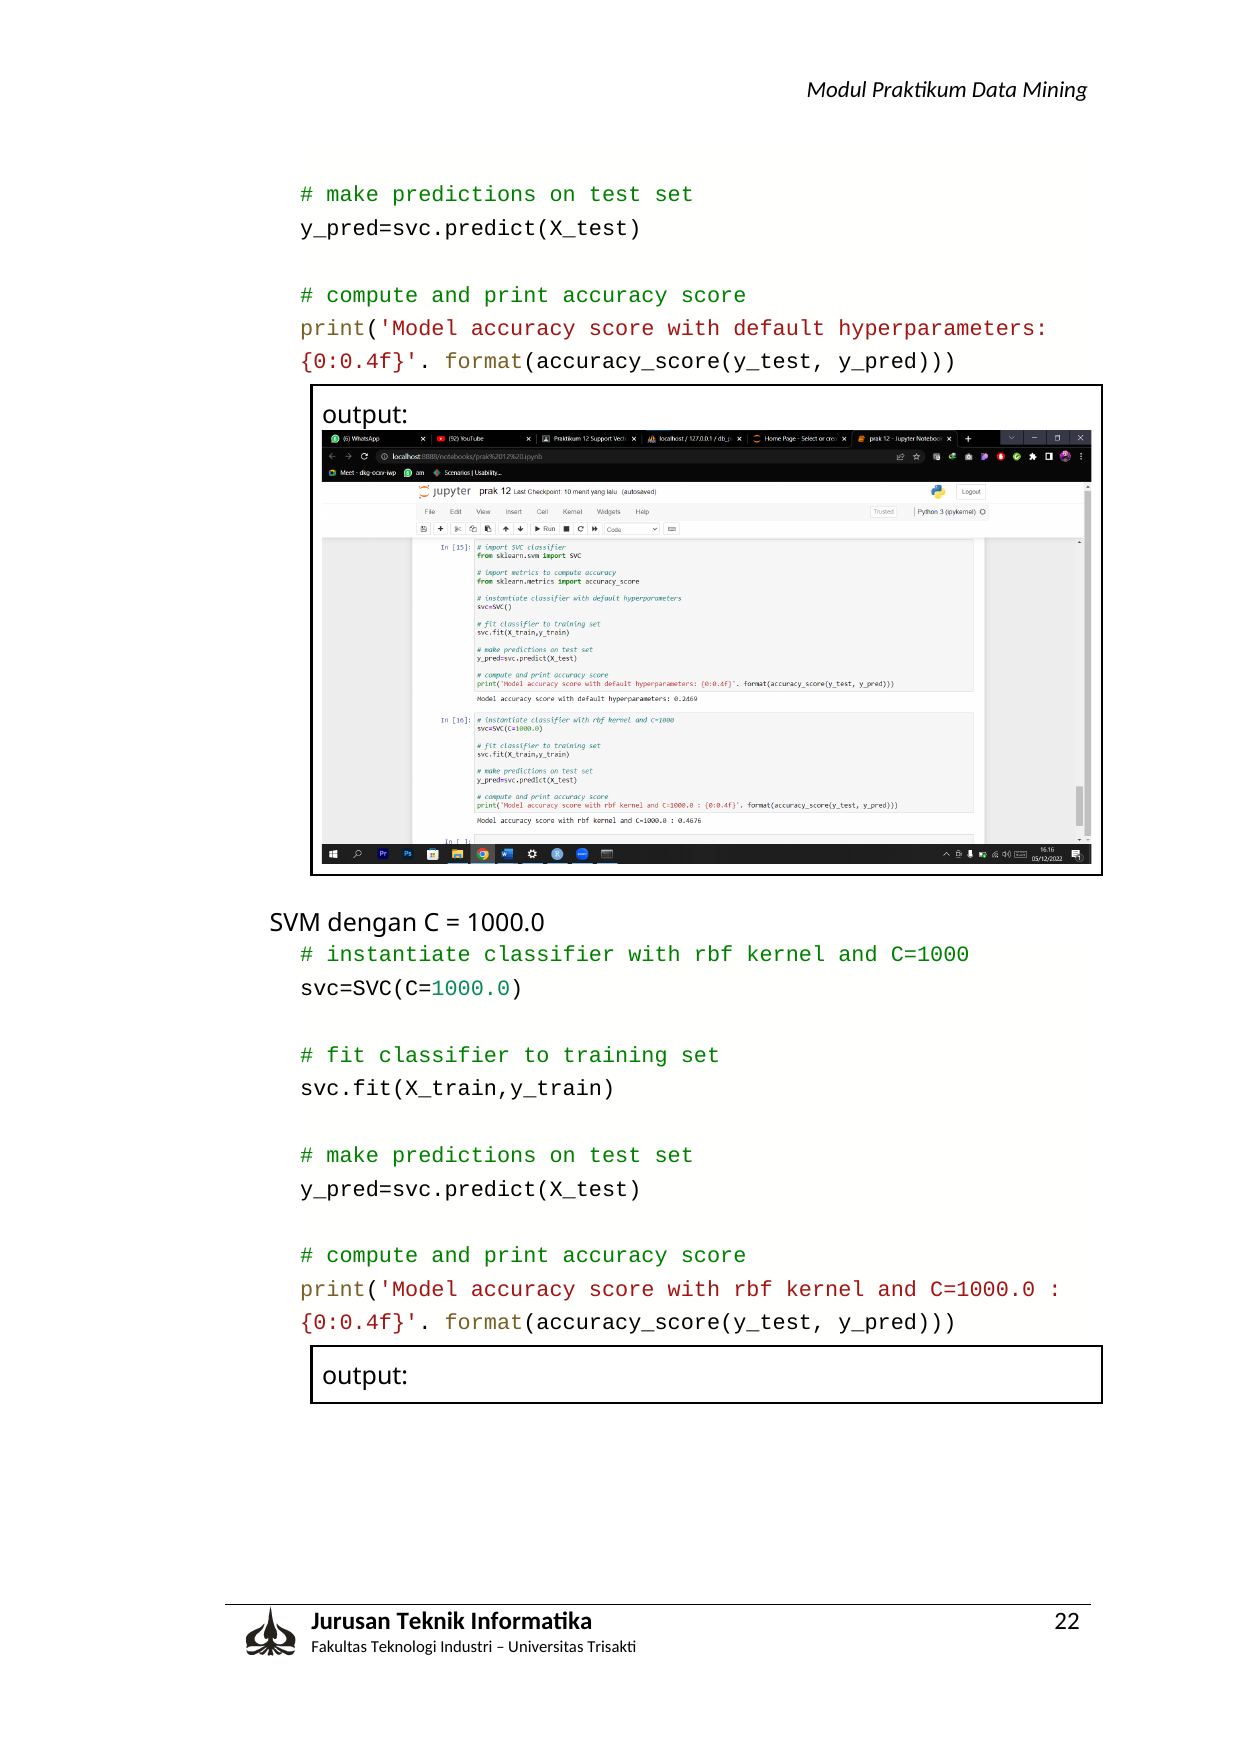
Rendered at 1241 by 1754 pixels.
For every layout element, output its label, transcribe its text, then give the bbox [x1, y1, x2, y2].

text # make predictions on test set [300, 183, 1090, 208]
table_header output: [313, 386, 1101, 874]
text svc=SVC(C=1000.0) [300, 977, 1090, 1002]
table_header output: [313, 1347, 1101, 1402]
text SVM dengan C = 1000.0 [269, 904, 1090, 938]
picture [245, 1605, 296, 1656]
text y_pred=svc.predict(X_test) [300, 217, 1090, 242]
text # instantiate classifier with rbf kernel and C=1000 [300, 944, 1090, 968]
text y_pred=svc.predict(X_test) [300, 1178, 1090, 1202]
text # fit classifier to training set [300, 1044, 1090, 1069]
text # make predictions on test set [300, 1144, 1090, 1169]
text print('Model accuracy score with rbf kernel and C=1000.0 : {0:0.4f}'. format(accuracy_score(y_test, y_pred))) [300, 1278, 1090, 1336]
text print('Model accuracy score with default hyperparameters: {0:0.4f}'. format(accuracy_score(y_test, y_pred))) [300, 317, 1090, 375]
text # compute and print accuracy score [300, 284, 1090, 308]
picture [321, 430, 1092, 864]
text # compute and print accuracy score [300, 1244, 1090, 1269]
text svc.fit(X_train,y_train) [300, 1077, 1090, 1102]
